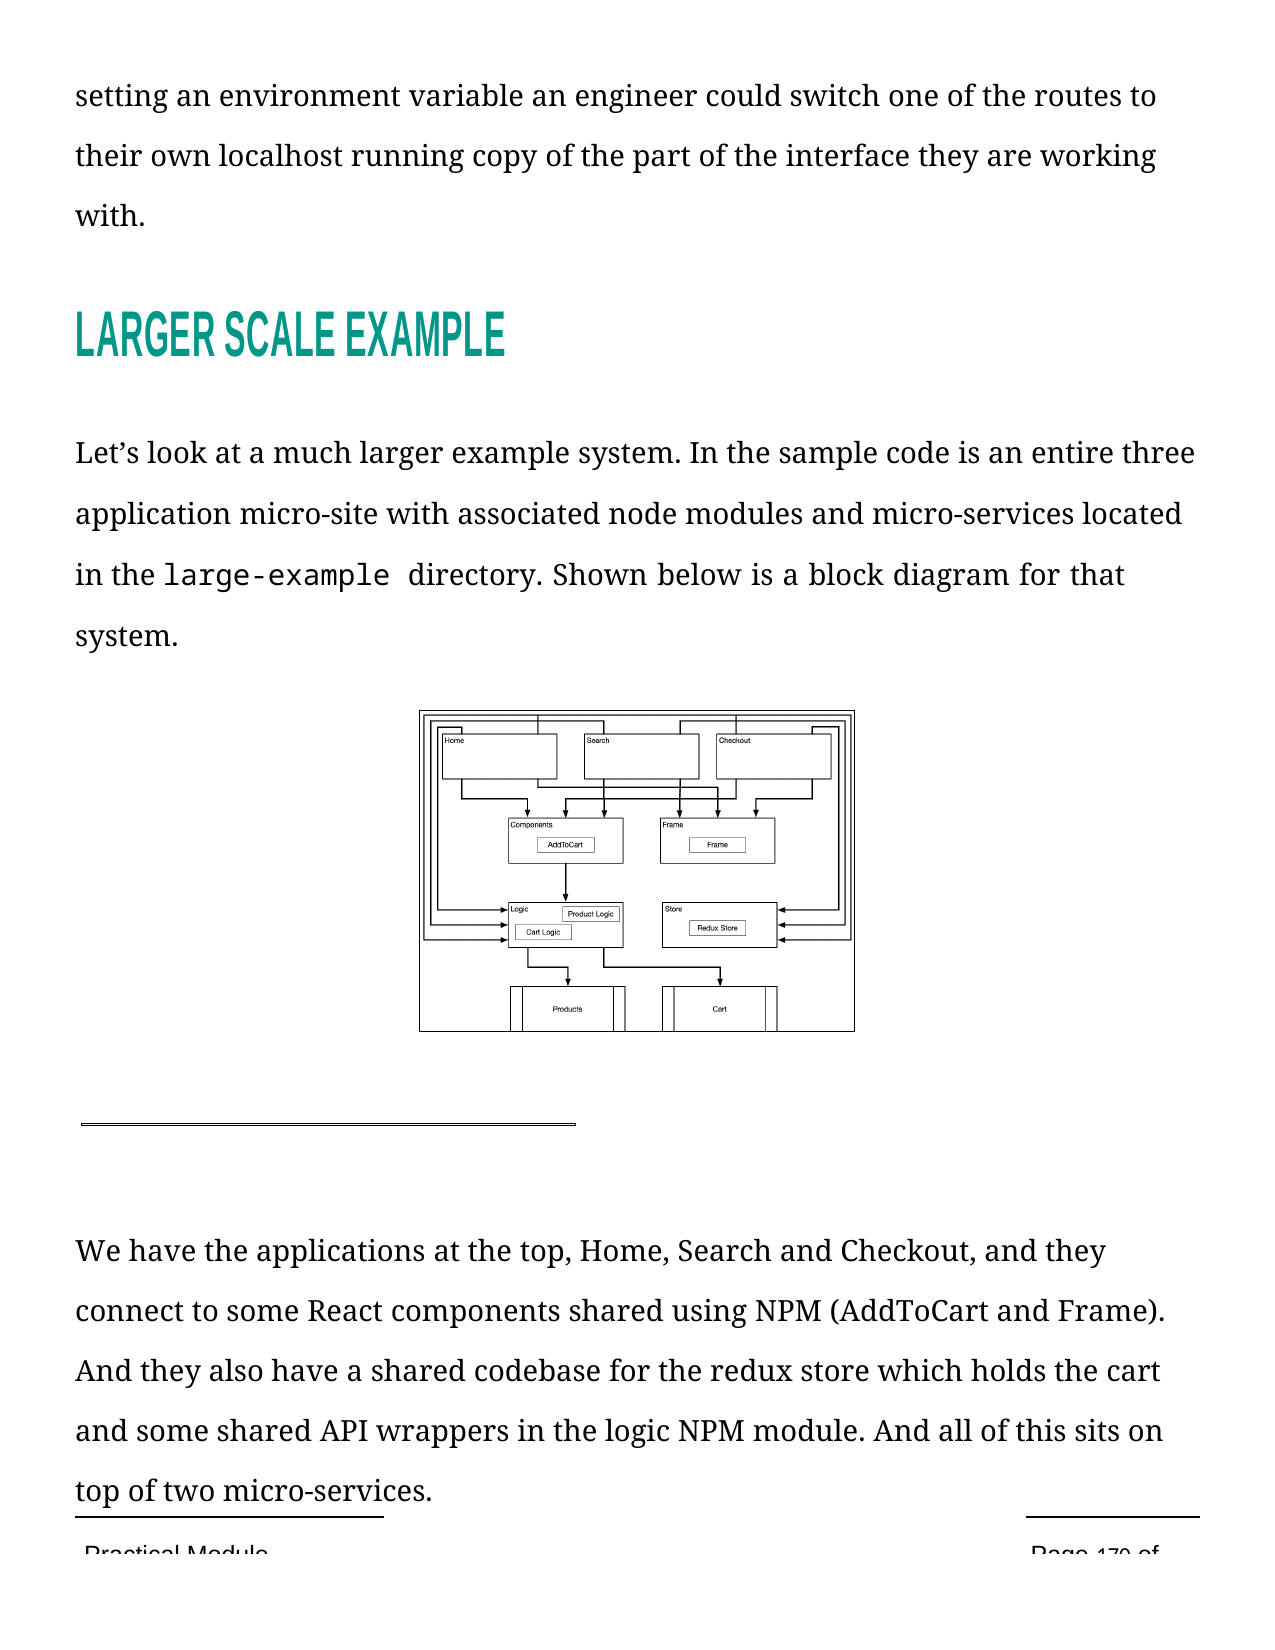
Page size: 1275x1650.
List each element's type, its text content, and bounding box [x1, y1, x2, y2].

text Let’s look at a much larger example system. In the sample code is an entire three application micro-site with associated node modules and micro-services located in the large-example directory. Shown below is a block diagram for that system. [75, 432, 1198, 655]
text setting an environment variable an engineer could switch one of the routes to their own localhost running copy of the part of the interface they are working with. [75, 75, 1210, 235]
picture [420, 711, 854, 1031]
text LARGER SCALE EXAMPLE [75, 296, 1212, 370]
text We have the applications at the top, Home, Search and Checkout, and they connect to some React components shared using NPM (AddToCart and Frame). And they also have a shared codebase for the redux store which holds the cart and some shared API wrappers in the logic NPM module. And all of this sits on top of two micro-services. [75, 1230, 1190, 1510]
